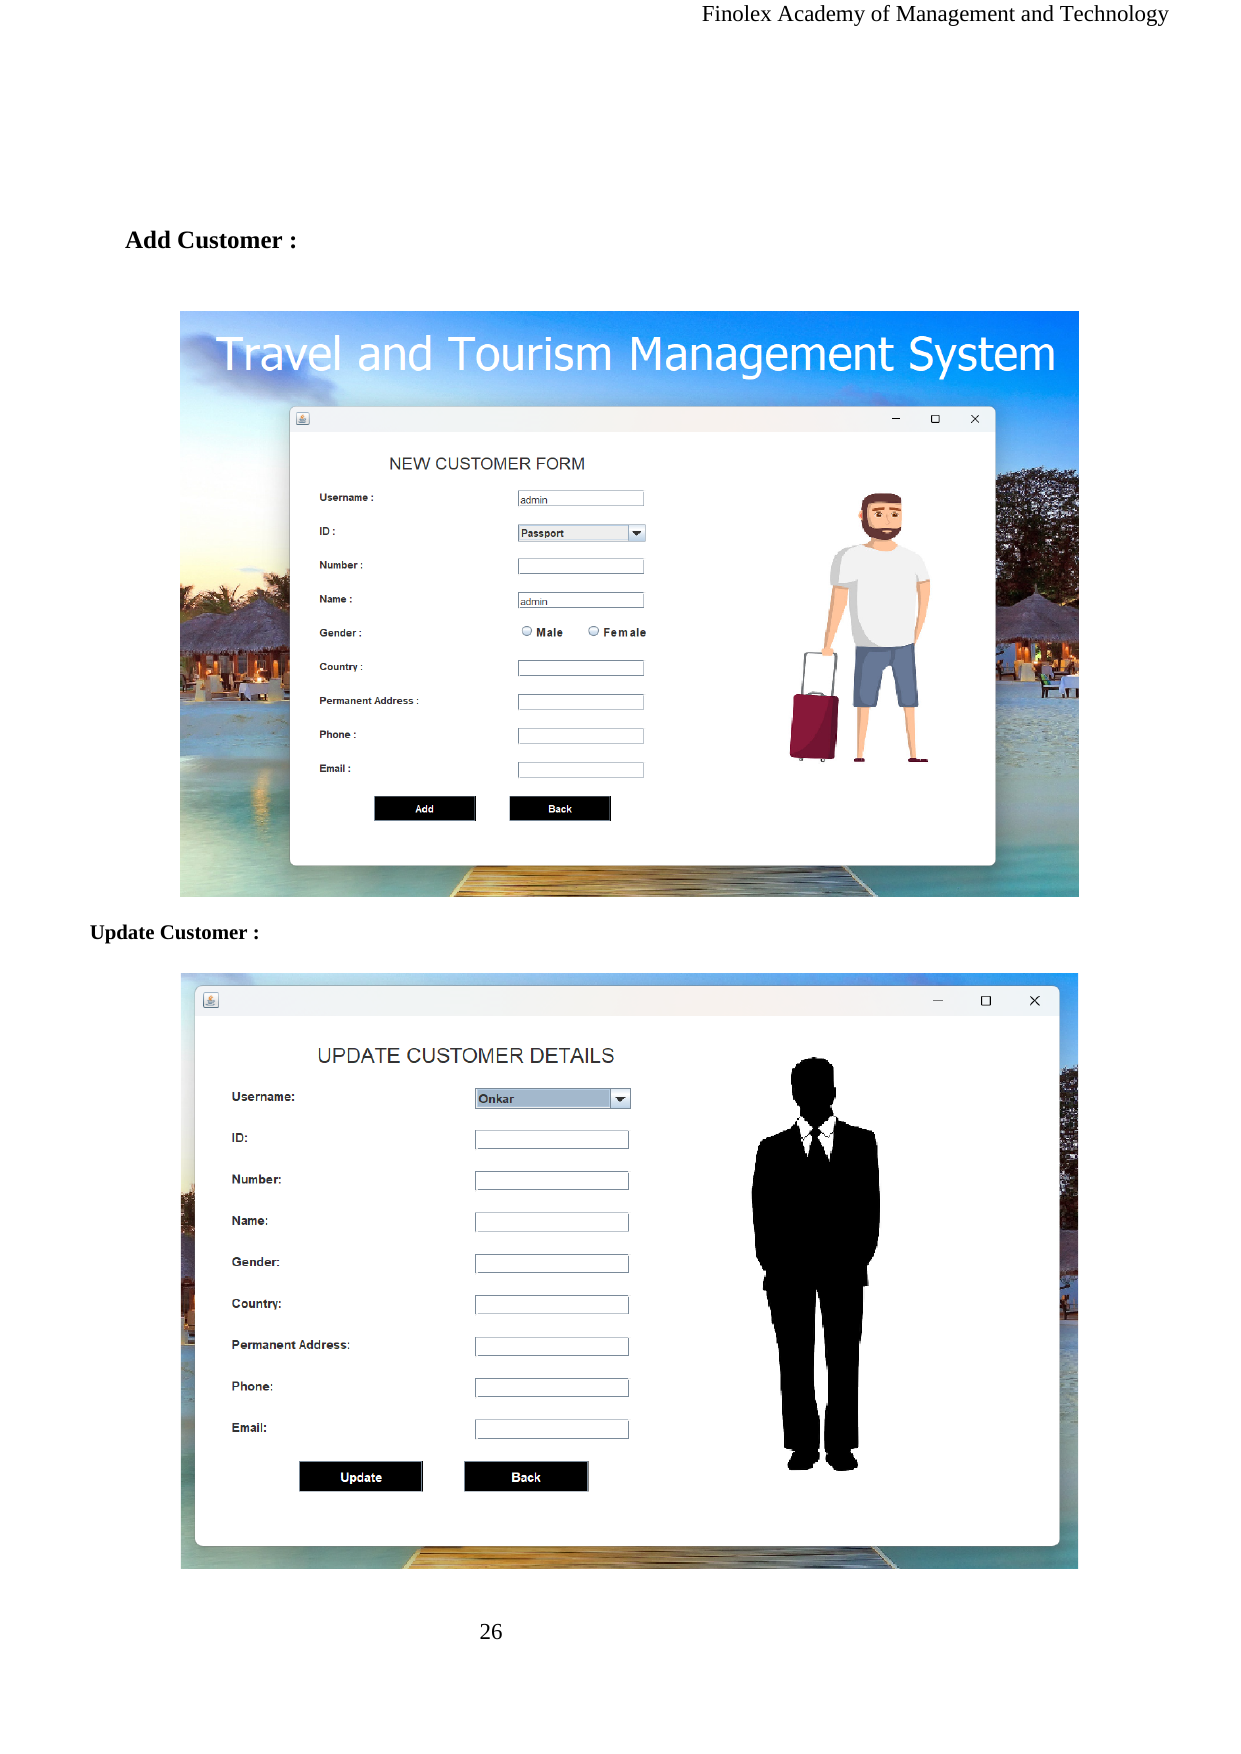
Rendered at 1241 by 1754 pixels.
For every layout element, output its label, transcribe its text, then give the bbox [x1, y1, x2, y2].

text Add Customer : [125, 225, 1169, 254]
text Update Customer : [89, 920, 1169, 944]
picture [180, 973, 1079, 1569]
picture [180, 311, 1079, 897]
